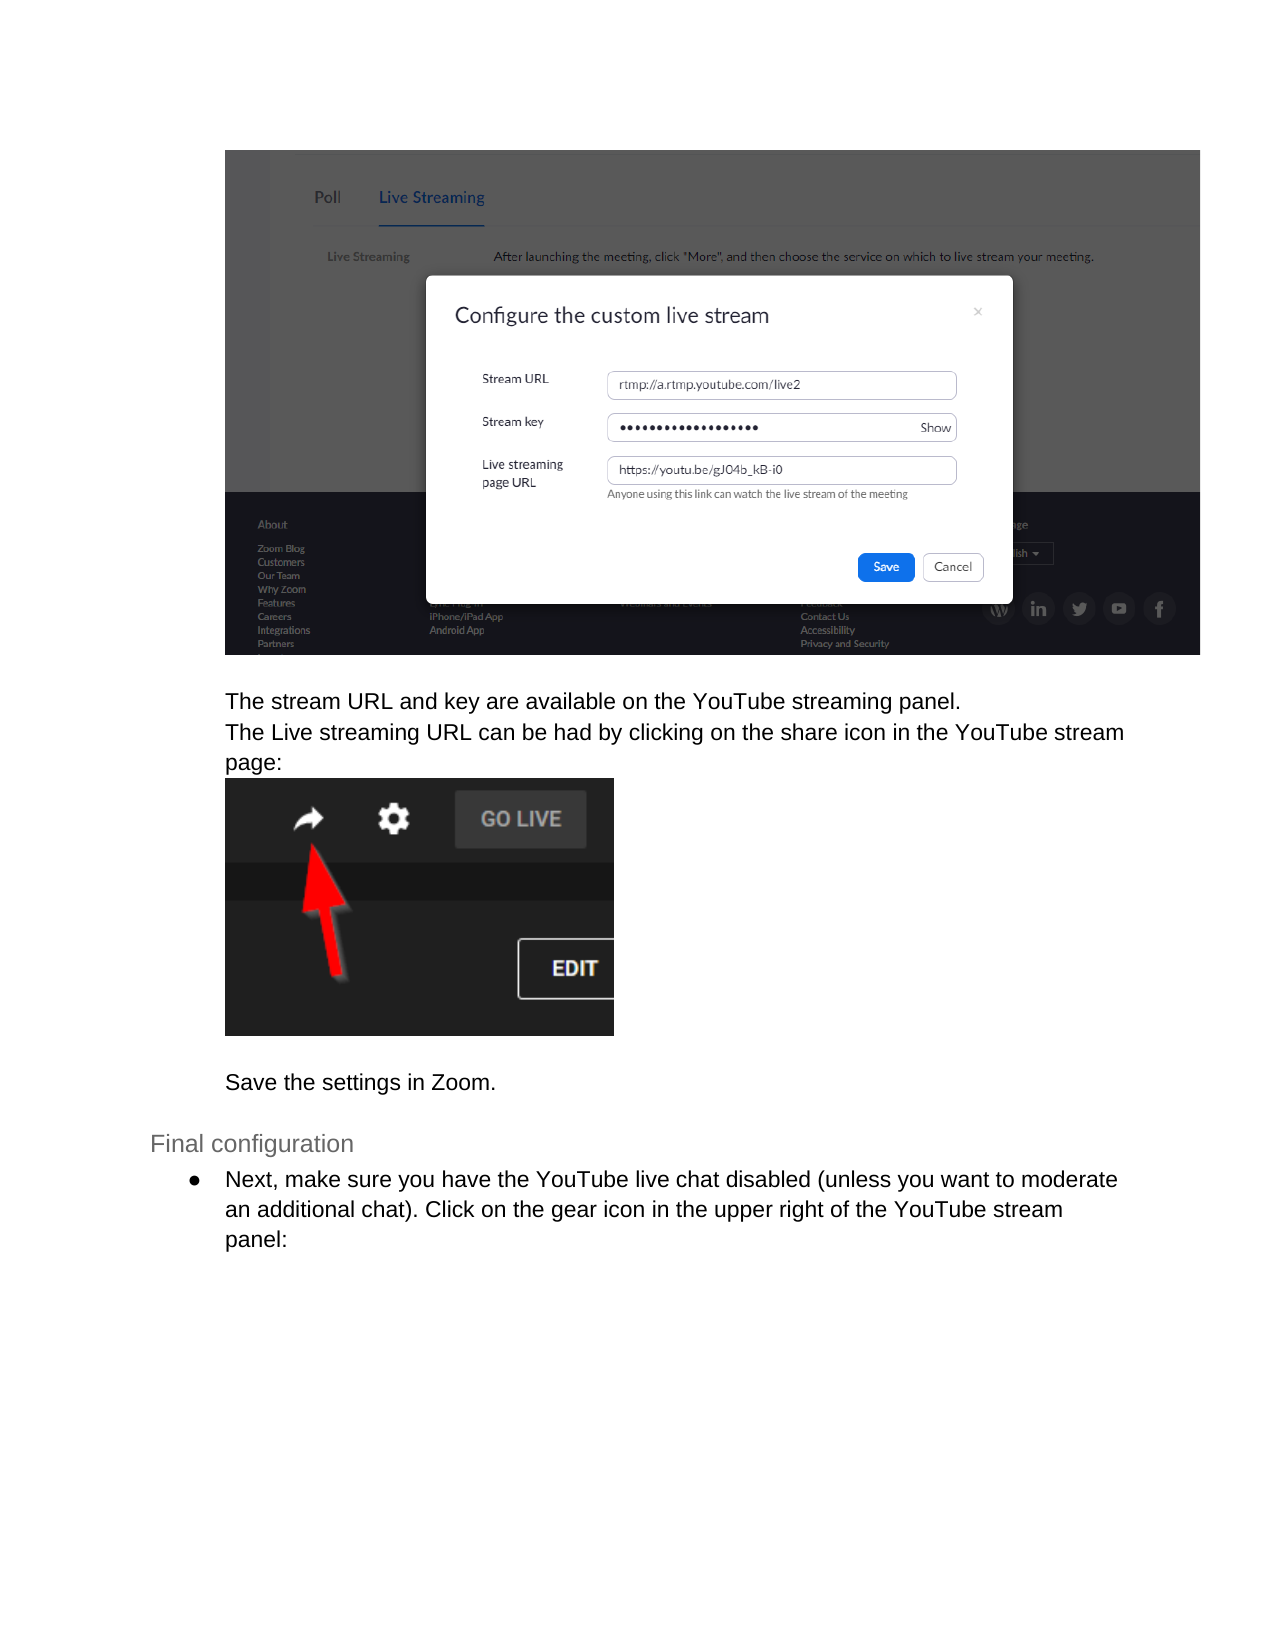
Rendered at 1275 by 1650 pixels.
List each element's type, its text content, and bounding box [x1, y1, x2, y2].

text The Live streaming URL can be had by clicking on the share icon in the YouTube stream page: [225, 718, 1125, 775]
text Save the settings in Zoom. [225, 1069, 1125, 1096]
picture [225, 150, 1200, 655]
subtitle Final configuration [150, 1128, 1125, 1157]
text The stream URL and key are available on the YouTube streaming panel. [225, 688, 1125, 714]
list Next, make sure you have the YouTube live chat disabled (unless you want to moderate an additional chat). Click on the gear icon in the upper right of the YouTube stream panel: [187, 1166, 1125, 1252]
picture [225, 778, 614, 1036]
